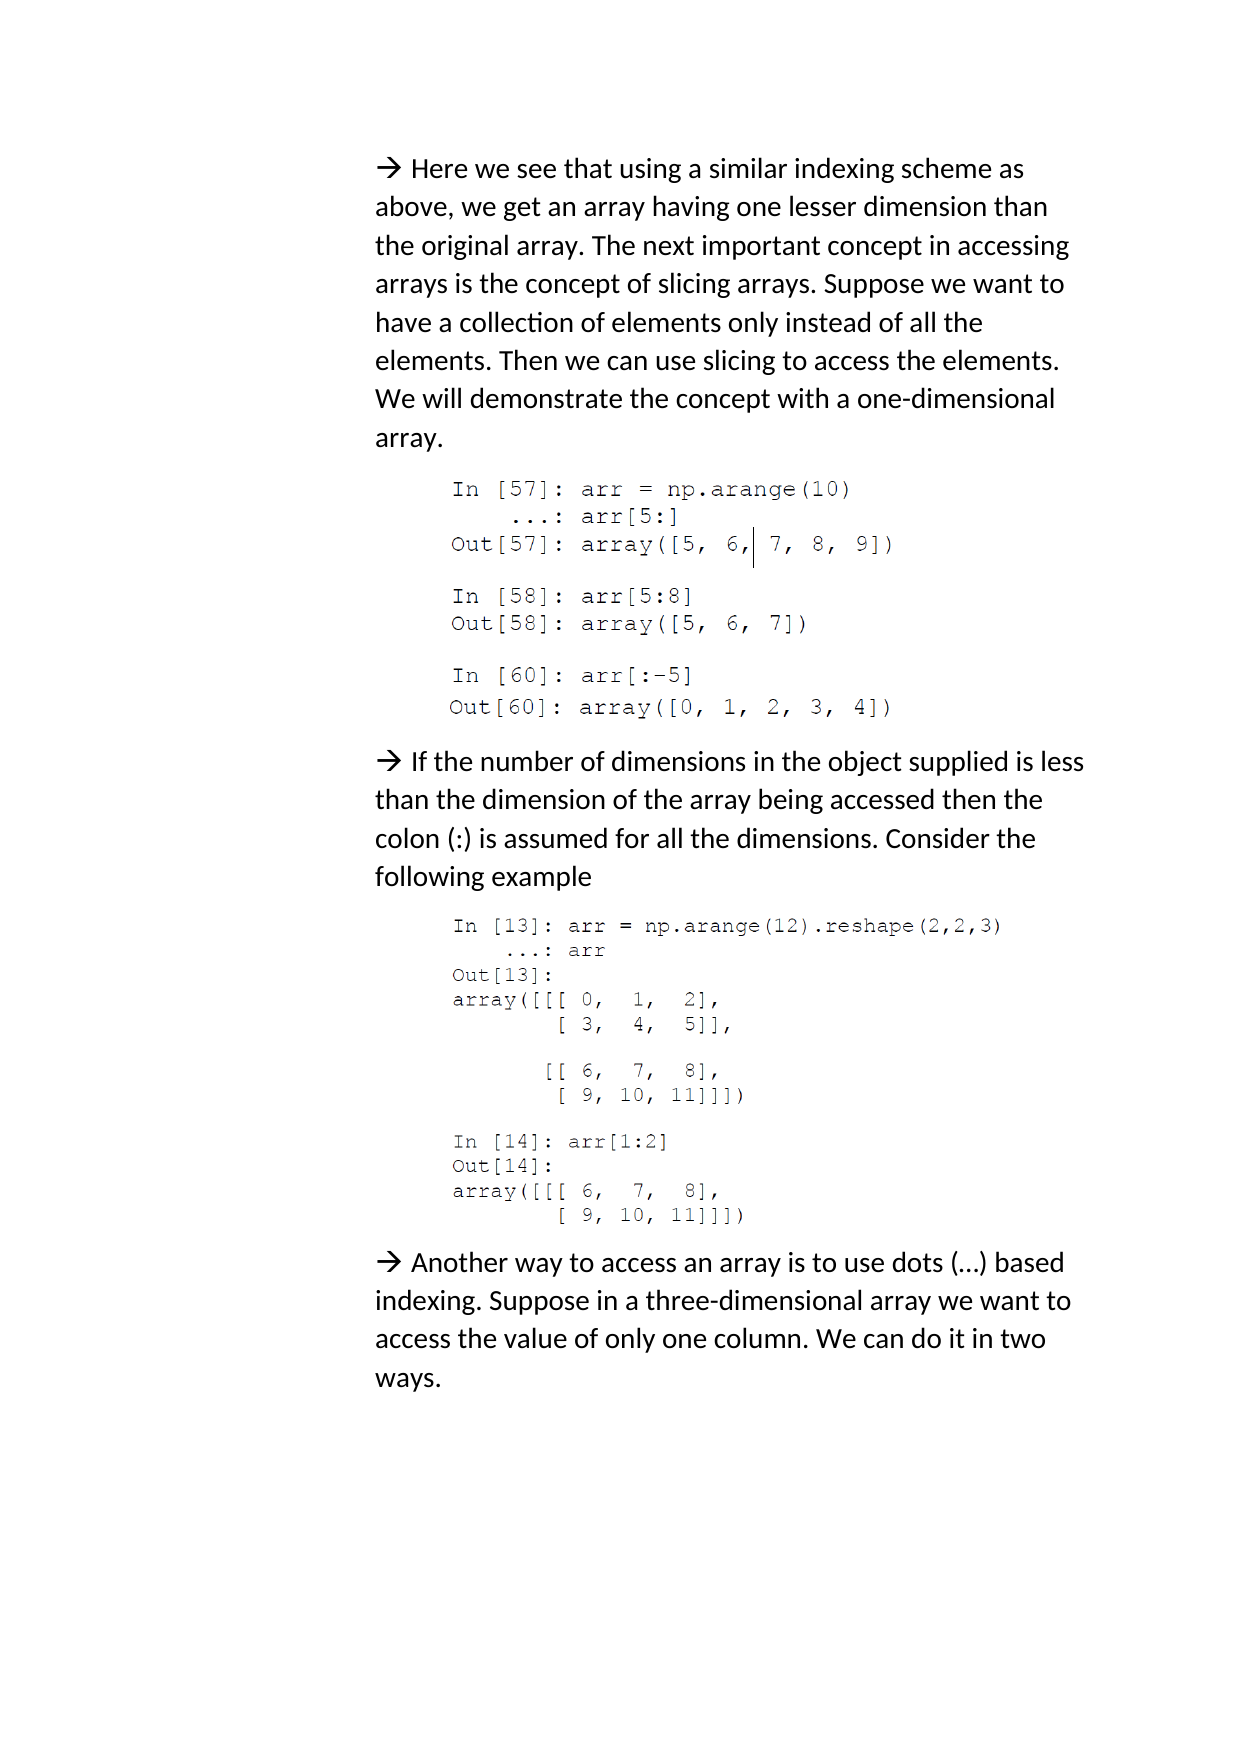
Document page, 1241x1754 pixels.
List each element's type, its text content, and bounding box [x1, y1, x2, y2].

text Here we see that using a similar indexing scheme as above, we get an array having one lesser dimension than the original array. The next important concept in accessing arrays is the concept of slicing arrays. Suppose we want to have a collection of elements only instead of all the elements. Then we can use slicing to access the elements. We will demonstrate the concept with a one-dimensional array. [375, 150, 1090, 455]
text Another way to access an array is to use dots (…) based indexing. Suppose in a three-dimensional array we want to access the value of only one column. We can do it in two ways. [375, 1244, 1090, 1395]
text If the number of dimensions in the object supplied is less than the dimension of the array being accessed then the colon (:) is assumed for all the dimensions. Consider the following example [375, 743, 1090, 894]
picture [450, 913, 1001, 1225]
picture [450, 474, 902, 724]
